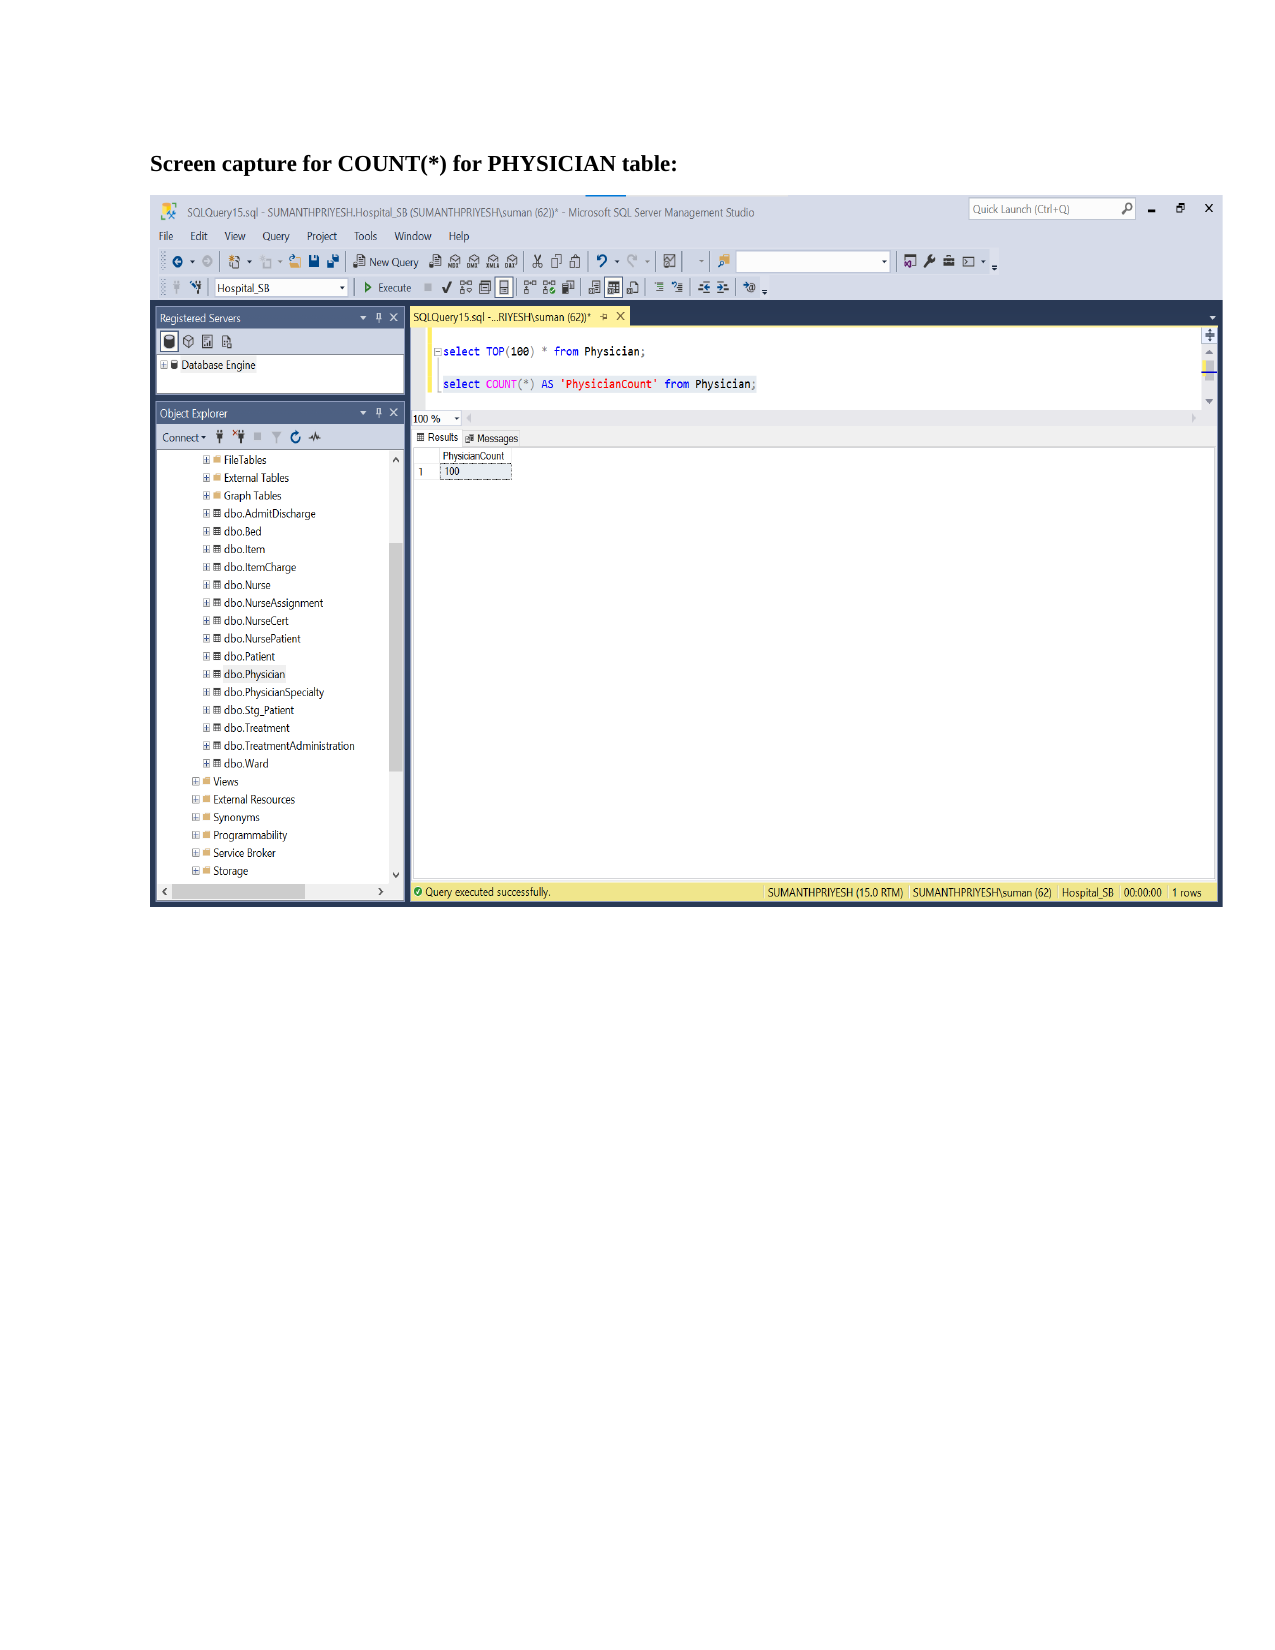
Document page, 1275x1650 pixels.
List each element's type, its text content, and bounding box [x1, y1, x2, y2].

text Screen capture for COUNT(*) for PHYSICIAN table: [150, 150, 1125, 176]
picture [150, 195, 1223, 907]
